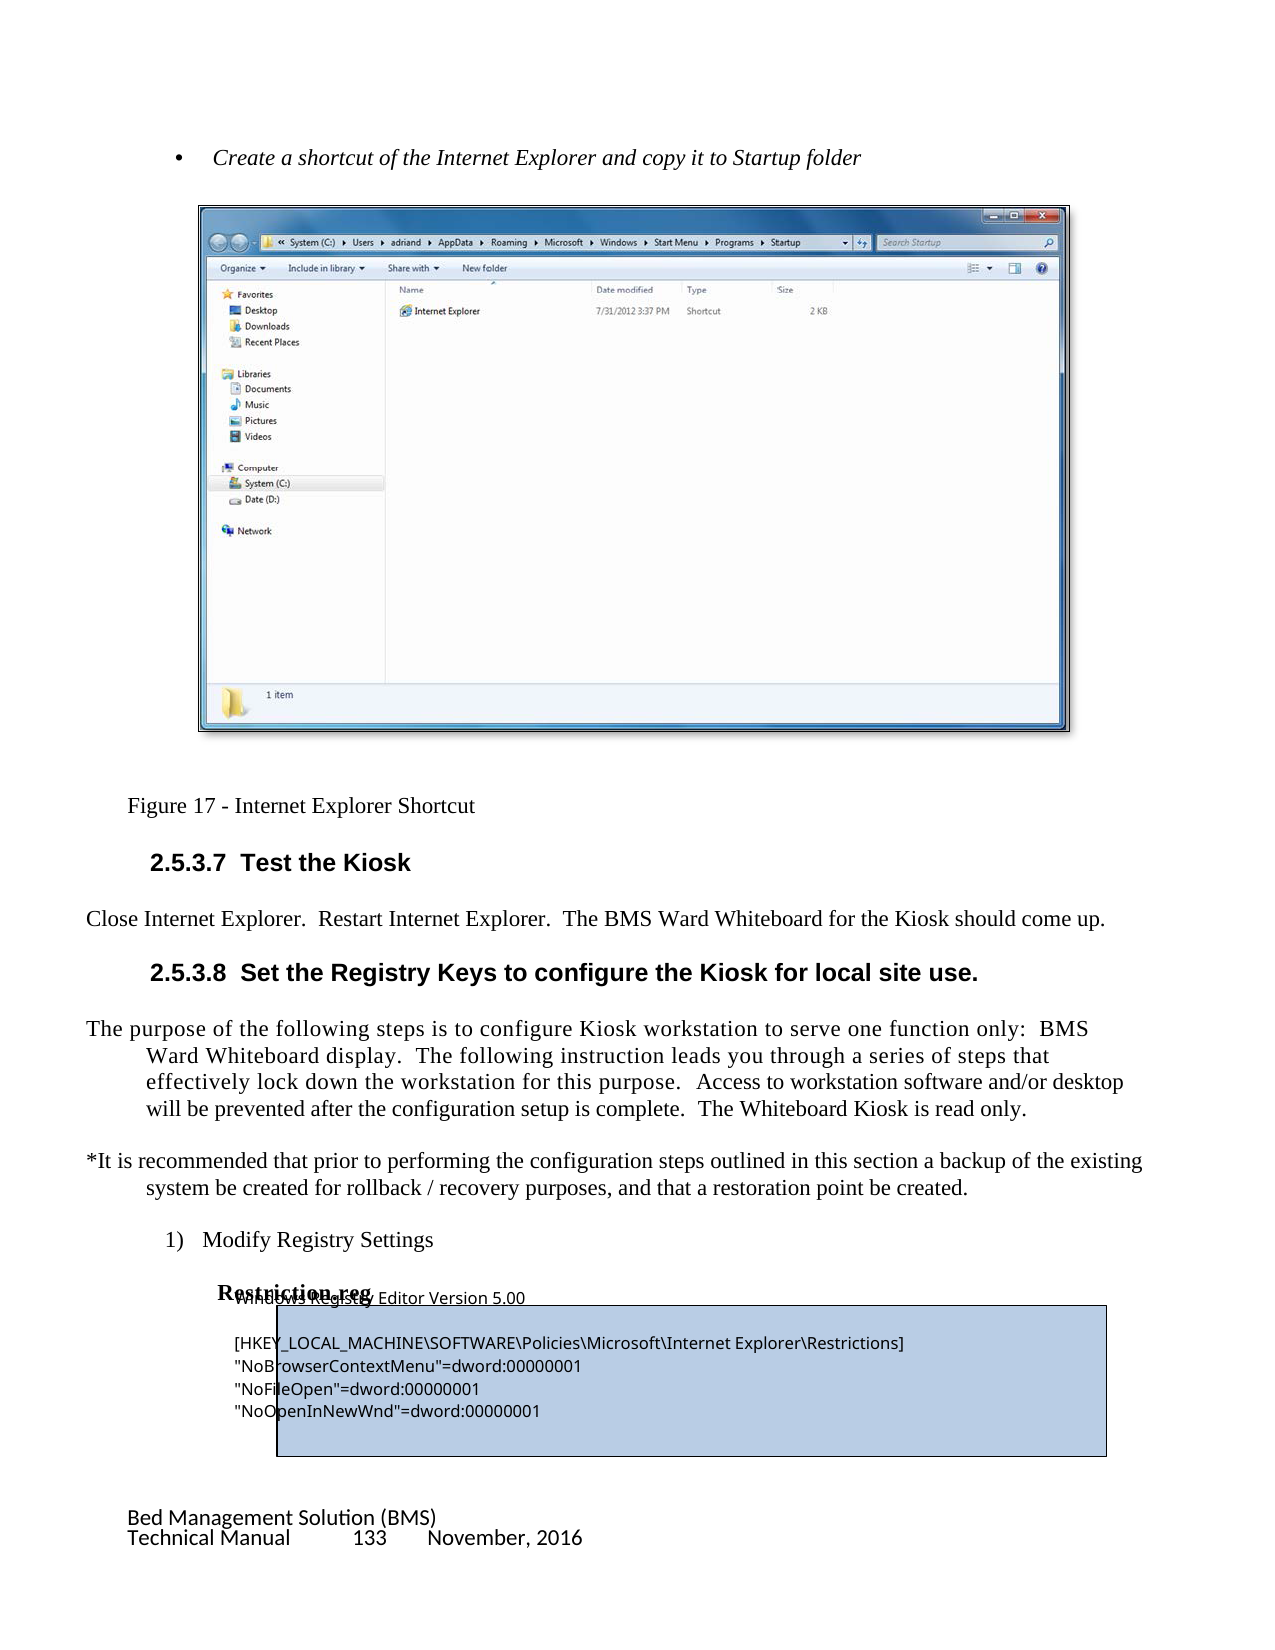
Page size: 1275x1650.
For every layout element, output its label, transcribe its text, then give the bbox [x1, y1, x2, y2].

text Restriction.reg [217, 1279, 1148, 1459]
picture [199, 206, 1069, 731]
subtitle 2.5.3.8 Set the Registry Keys to configure the Kiosk for local site use. [150, 958, 1148, 987]
text The purpose of the following steps is to configure Kiosk workstation to serve one function only: BMS Ward Whiteboard display. The following instruction leads you through a series of steps that effectively lock down the workstation for this purpose. Access to workstation software and/or desktop will be prevented after the configuration setup is complete. The Whiteboard Kiosk is read only. [86, 1016, 1148, 1121]
list Modify Registry Settings [164, 1226, 1148, 1253]
text *It is recommended that prior to performing the configuration steps outlined in this section a backup of the existing system be created for rollback / recovery purposes, and that a restoration point be created. [86, 1147, 1148, 1200]
list Create a shortcut of the Internet Explorer and copy it to Startup folder [175, 144, 1148, 170]
text Figure 32 - Internet Explorer Shortcut [127, 792, 1148, 819]
subtitle 2.5.3.7 Test the Kiosk [150, 848, 1148, 877]
text Close Internet Explorer. Restart Internet Explorer. The BMS Ward Whiteboard for the Kiosk should come up. [86, 905, 1148, 932]
